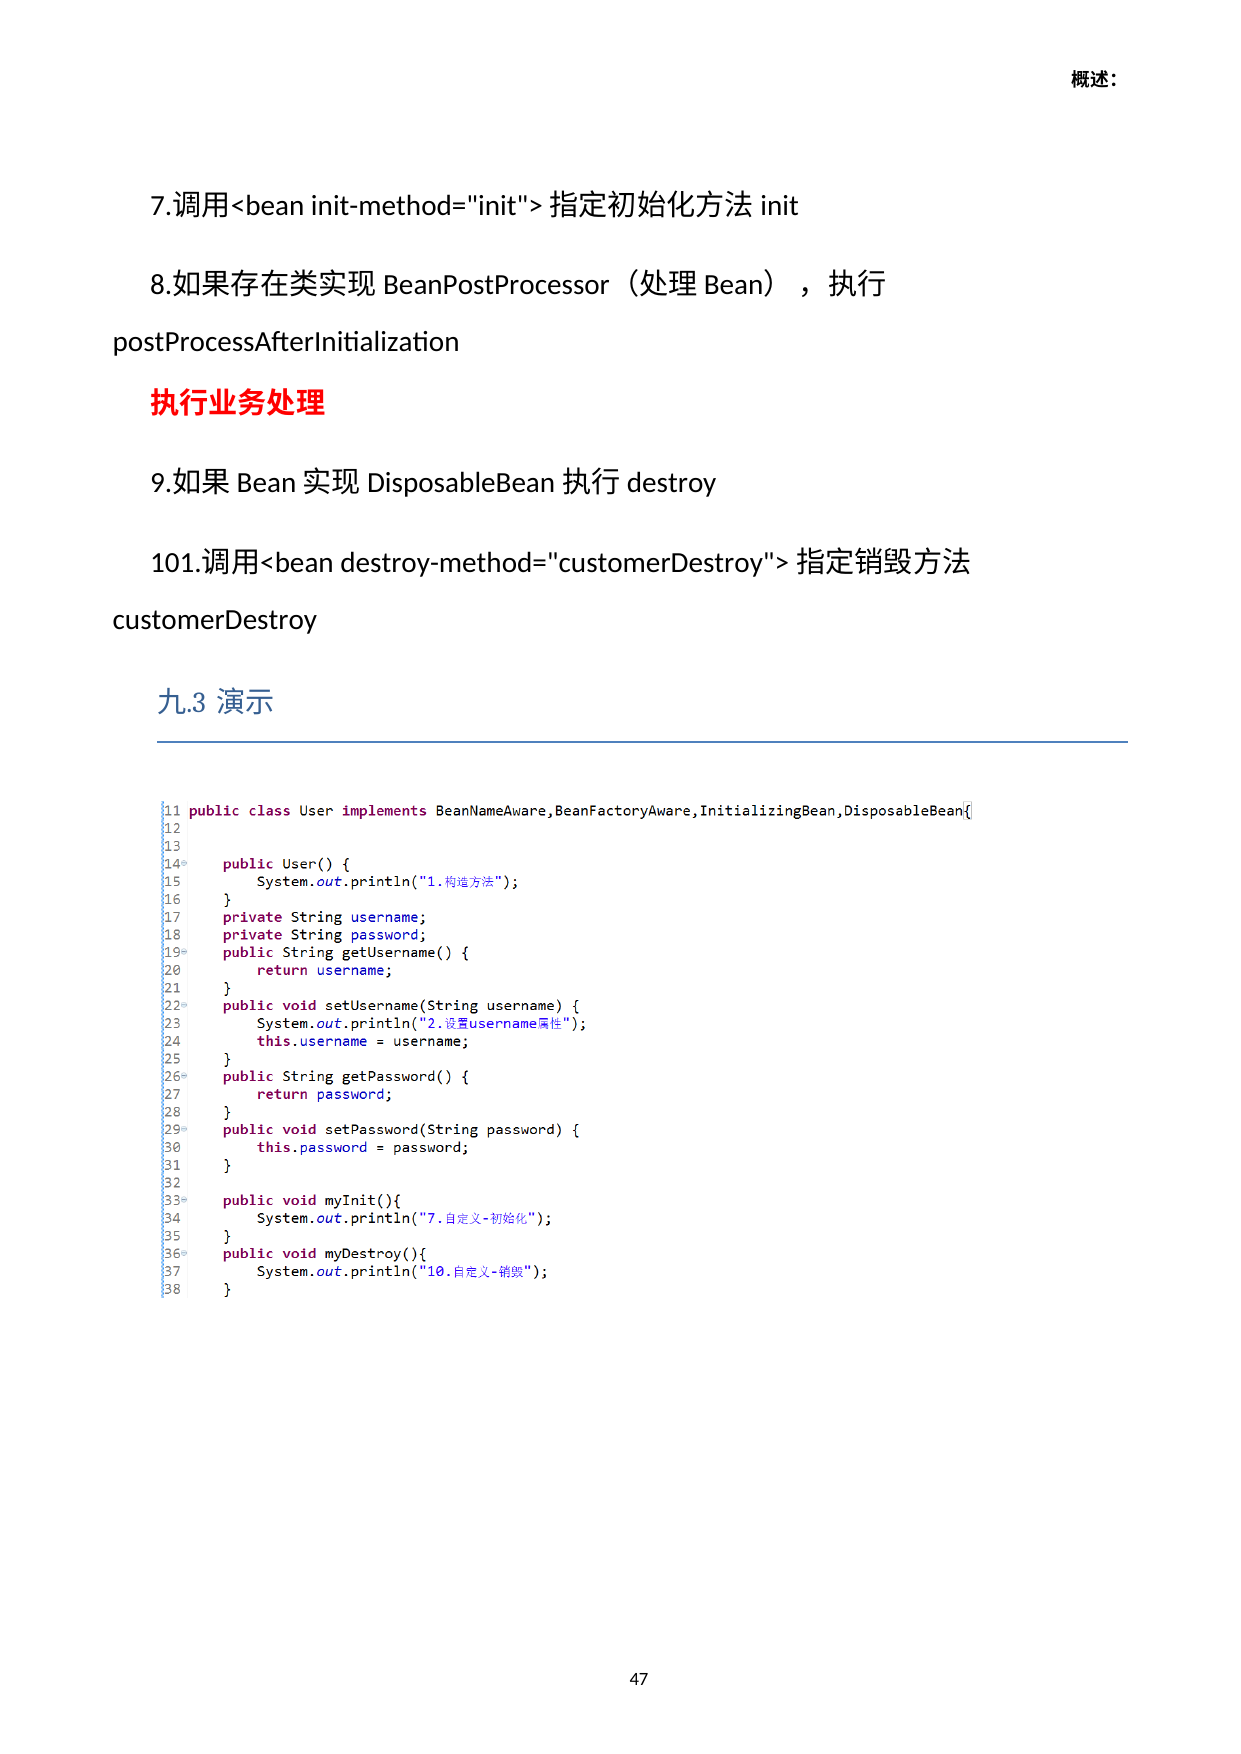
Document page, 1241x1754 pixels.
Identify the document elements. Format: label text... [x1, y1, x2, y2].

picture [161, 801, 1027, 1298]
text 7.调用<bean init-method="init"> 指定初始化方法 init [112, 163, 1128, 242]
table_header [113, 791, 1000, 1307]
text 8.如果存在类实现 BeanPostProcessor（处理Bean） ，执行postProcessAfterInitialization [112, 242, 1128, 361]
text 执行业务处理 [112, 361, 1128, 440]
text 101.调用<bean destroy-method="customerDestroy"> 指定销毁方法 customerDestroy [112, 520, 1128, 639]
text 9.如果Bean实现 DisposableBean 执行 destroy [112, 440, 1128, 520]
subtitle 演示 [157, 660, 1128, 741]
